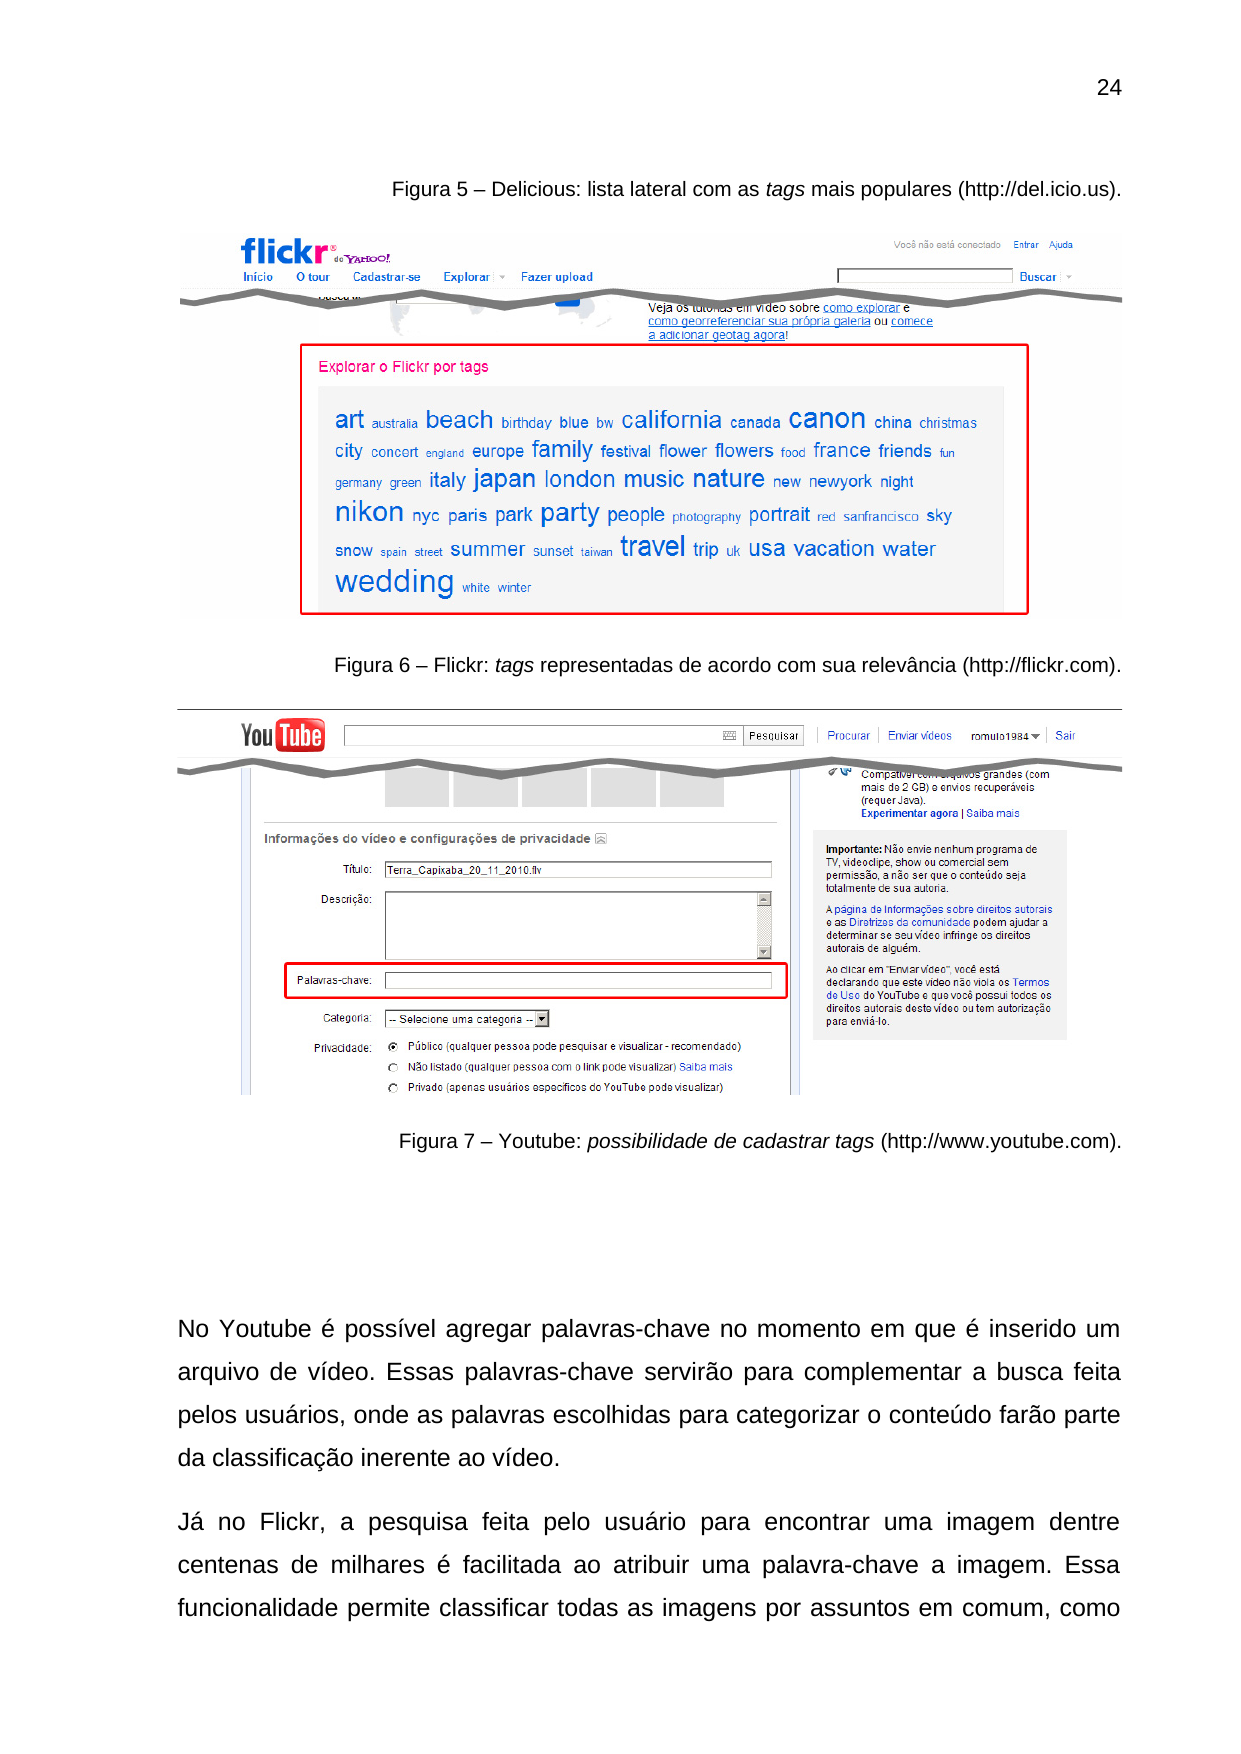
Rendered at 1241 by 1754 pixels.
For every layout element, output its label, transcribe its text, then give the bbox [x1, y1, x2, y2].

text Figura 6 – Flickr: tags representadas de acordo com sua relevância (http://flickr.com). [177, 652, 1122, 676]
picture [177, 709, 1123, 1095]
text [177, 1507, 1122, 1622]
text Figura 5 – Delicious: lista lateral com as tags mais populares (http://del.icio.us). [177, 177, 1122, 201]
text Figura 7 – Youtube: possibilidade de cadastrar tags (http://www.youtube.com). [177, 1129, 1122, 1153]
picture [180, 233, 1123, 619]
text No Youtube é possível agregar palavras-chave no momento em que é inserido um arquivo de vídeo. Essas palavras-chave servirão para complementar a busca feita pelos usuários, onde as palavras escolhidas para categorizar o conteúdo farão parte da classificação inerente ao vídeo. [177, 1314, 1122, 1472]
